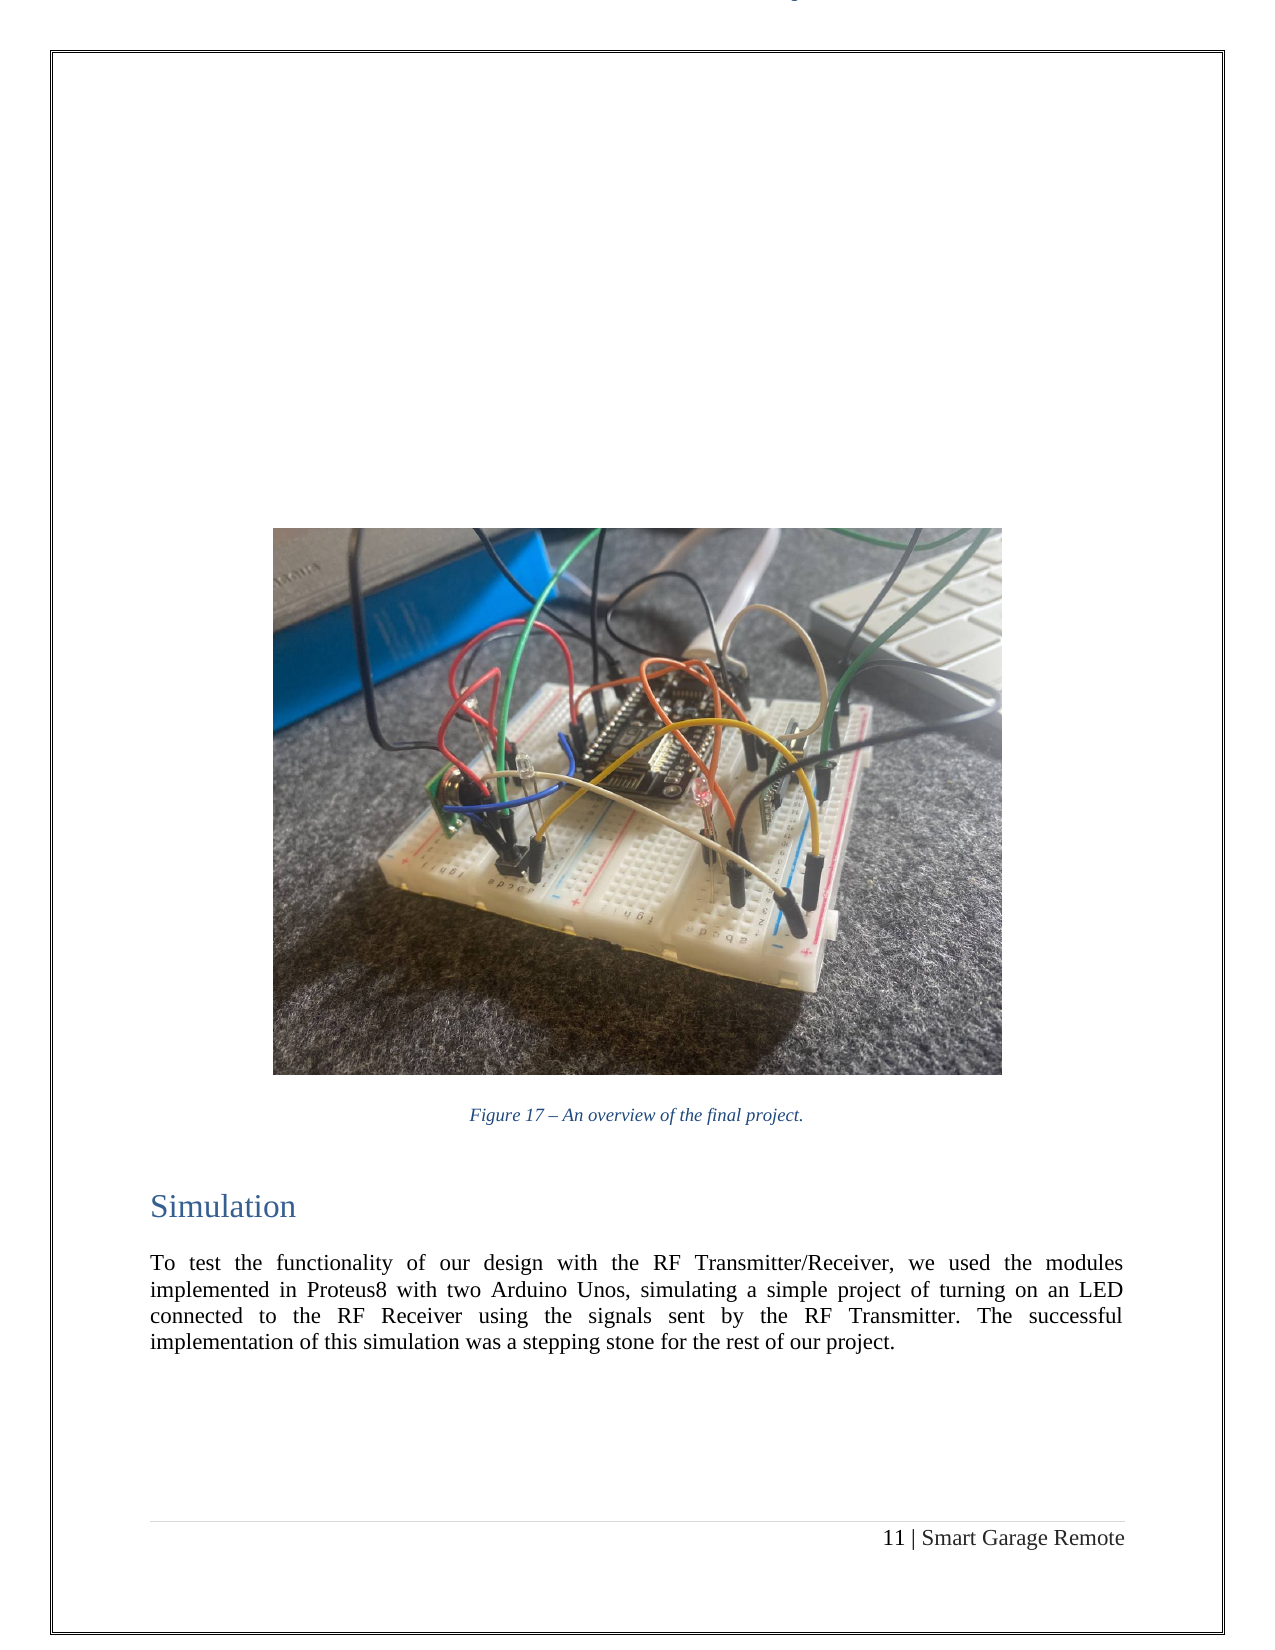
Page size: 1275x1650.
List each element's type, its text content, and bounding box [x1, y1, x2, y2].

text Figure 17 – An overview of the final project. [150, 1104, 1125, 1125]
subtitle Simulation [150, 1186, 1125, 1224]
picture [273, 528, 1002, 1075]
text To test the functionality of our design with the RF Transmitter/Receiver, we used the modules implemented in Proteus8 with two Arduino Unos, simulating a simple project of turning on an LED connected to the RF Receiver using the signals sent by the RF Transmitter. The successful implementation of this simulation was a stepping stone for the rest of our project. [150, 1249, 1125, 1355]
